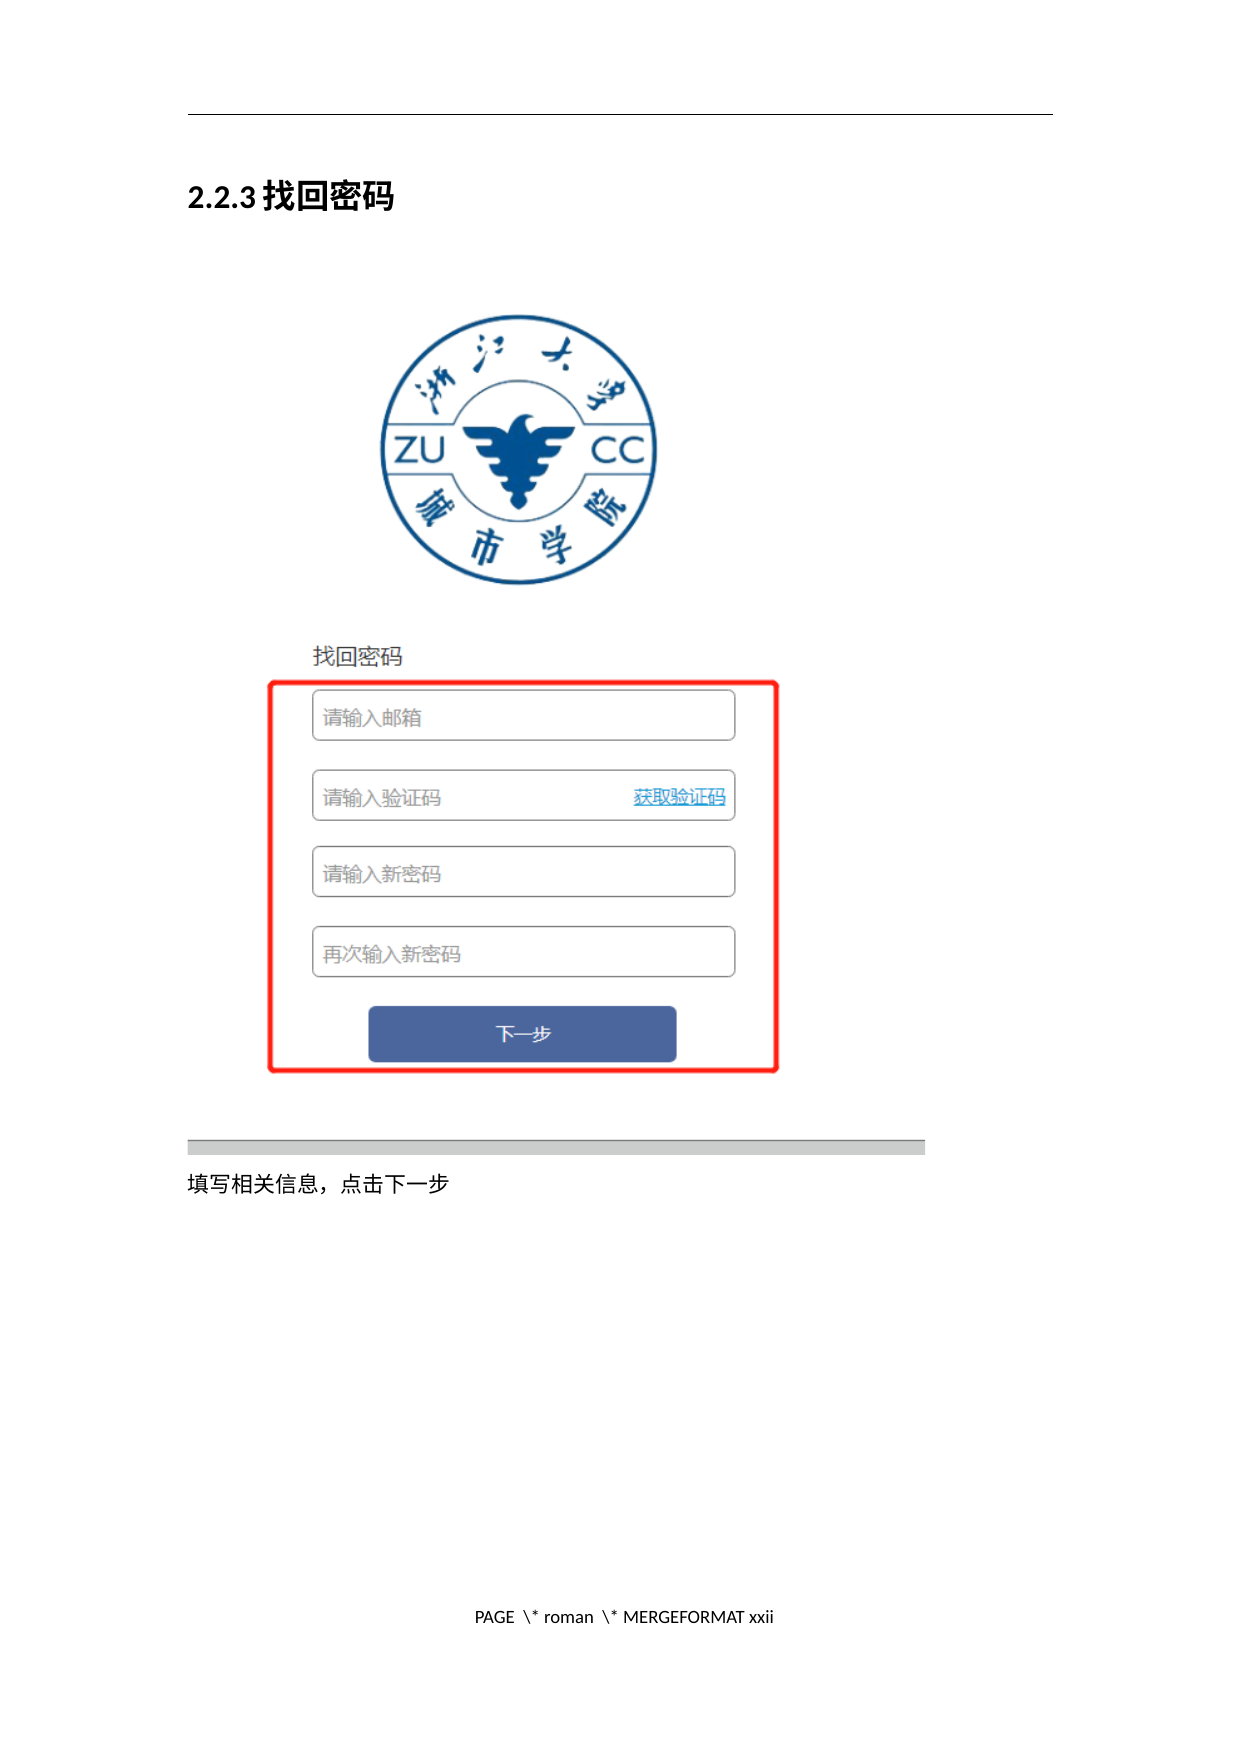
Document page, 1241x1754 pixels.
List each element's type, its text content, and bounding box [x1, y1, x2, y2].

text 填写相关信息，点击下一步 [187, 1166, 1053, 1199]
picture [187, 288, 926, 1155]
